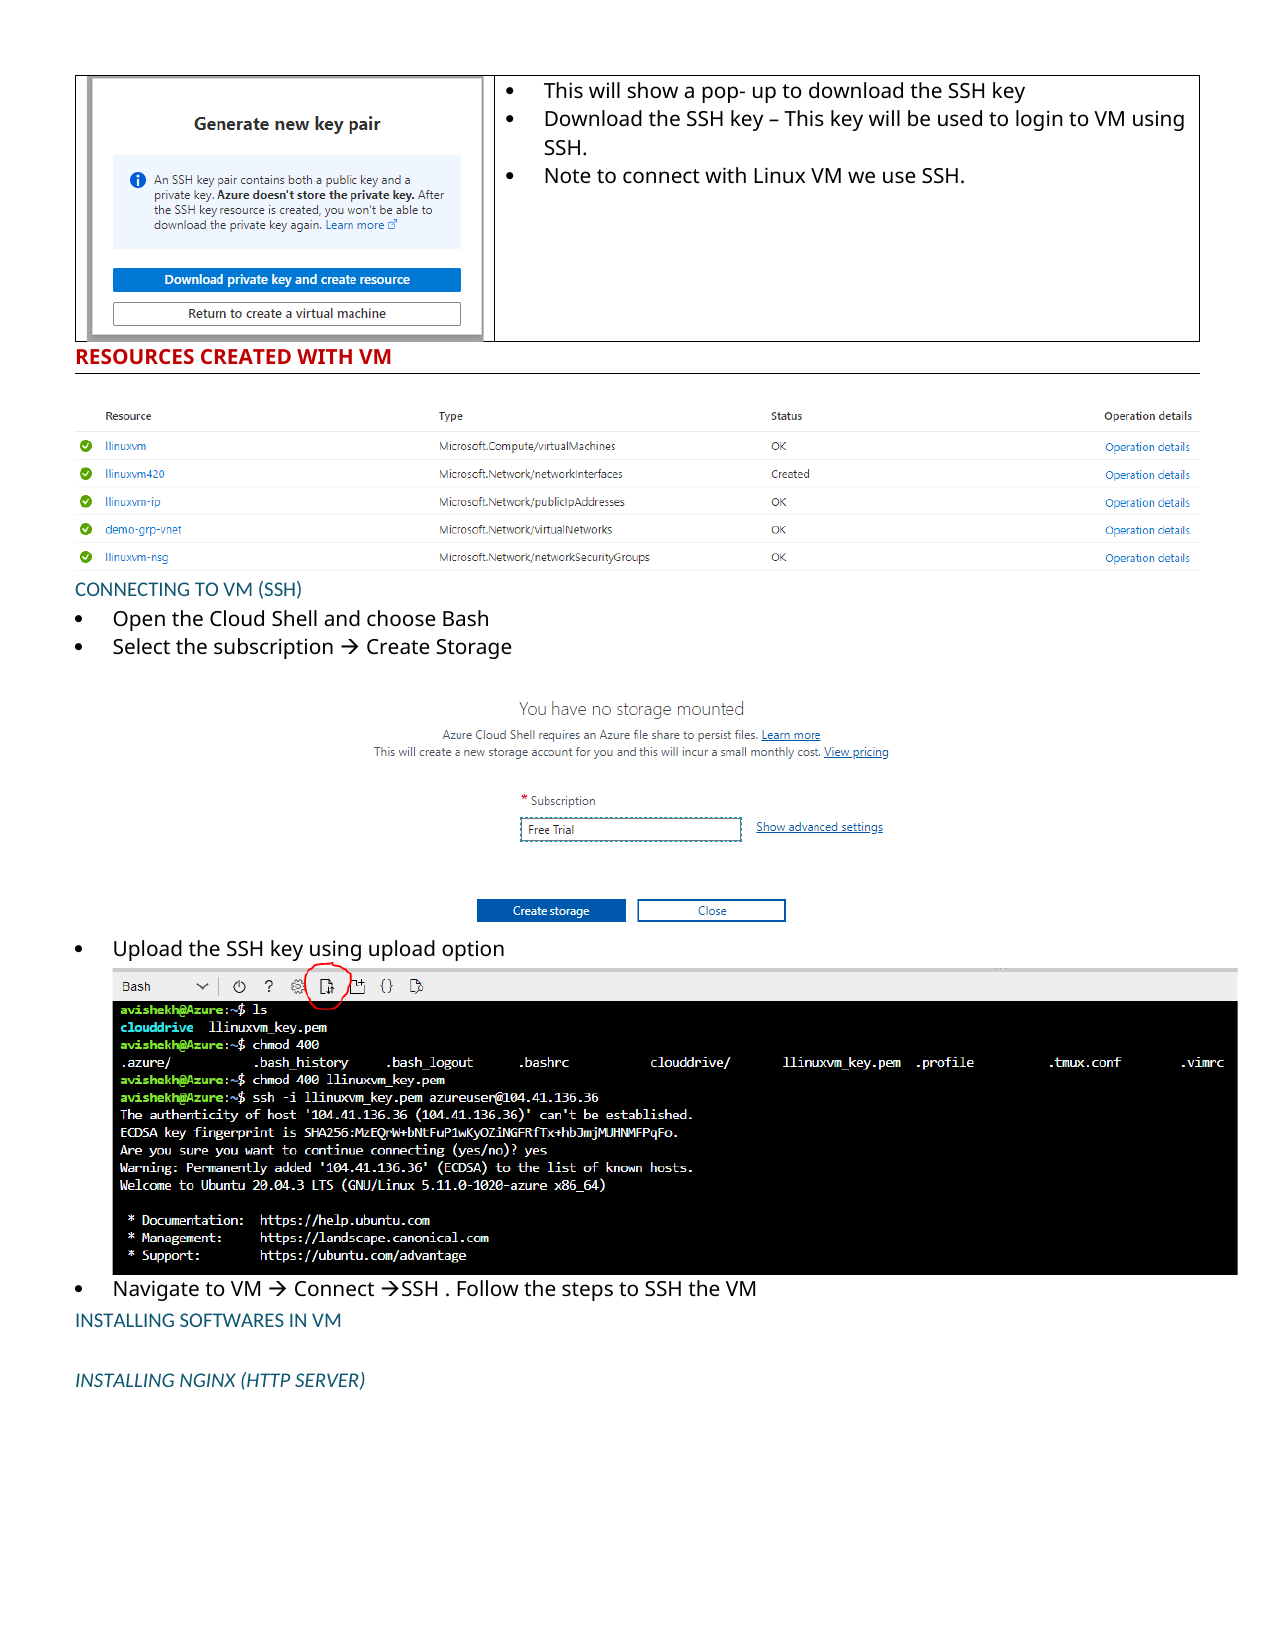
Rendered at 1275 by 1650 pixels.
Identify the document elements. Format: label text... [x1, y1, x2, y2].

picture [86, 76, 484, 342]
table_header [76, 76, 86, 341]
subtitle INSTALLING NGINX (HTTP SERVER) [75, 1367, 1200, 1393]
picture [112, 962, 1238, 1275]
table_header [484, 76, 494, 341]
picture [371, 689, 904, 934]
list Open the Cloud Shell and choose Bash [75, 604, 1200, 632]
list Select the subscription Create Storage [75, 632, 1200, 661]
picture [75, 402, 1200, 573]
table_header This will show a pop- up to download the SSH key Download the SSH key – This key will be used to login to VM using SSH. Note to connect with Linux VM we use SSH. [495, 76, 1199, 341]
subtitle INSTALLING SOFTWARES IN VM [75, 1307, 1200, 1333]
text RESOURCES CREATED WITH VM [75, 342, 1200, 373]
subtitle CONNECTING TO VM (SSH) [75, 576, 1200, 602]
list Navigate to VM Connect SSH . Follow the steps to SSH the VM [75, 1274, 1200, 1303]
